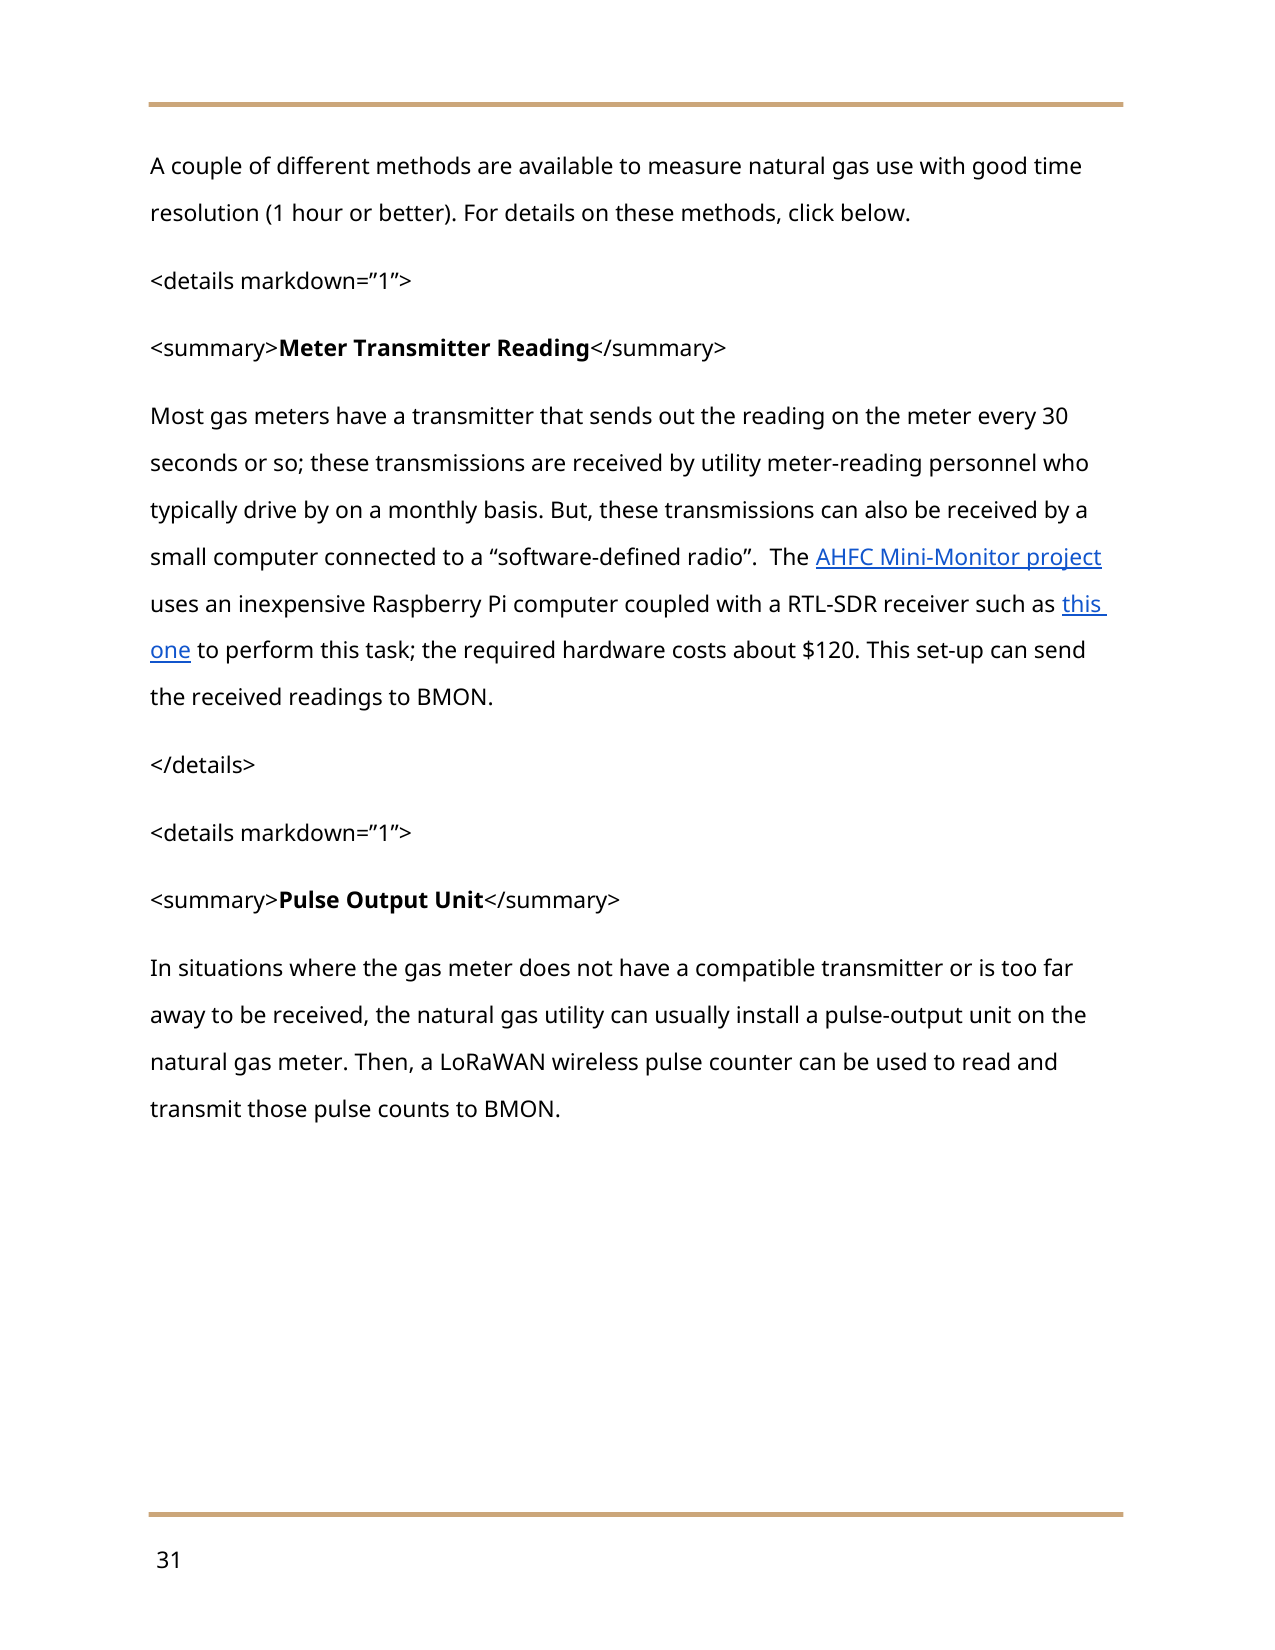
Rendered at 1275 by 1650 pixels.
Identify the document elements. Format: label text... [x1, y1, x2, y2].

picture [148, 102, 1124, 107]
text Most gas meters have a transmitter that sends out the reading on the meter every 30 seconds or so; these transmissions are received by utility meter-reading personnel who typically drive by on a monthly basis. But, these transmissions can also be received by a small computer connected to a “software-defined radio”. The AHFC Mini-Monitor project uses an inexpensive Raspberry Pi computer coupled with a RTL-SDR receiver such as this one to perform this task; the required hardware costs about $120. This set-up can send the received readings to BMON. [150, 400, 1125, 712]
text A couple of different methods are available to measure natural gas use with good time resolution (1 hour or better). For details on these methods, click below. [150, 150, 1125, 228]
picture [148, 1512, 1124, 1517]
text In situations where the gas meter does not have a compatible transmitter or is too far away to be received, the natural gas utility can usually install a pulse-output unit on the natural gas meter. Then, a LoRaWAN wireless pulse counter can be used to read and transmit those pulse counts to BMON. [150, 952, 1125, 1124]
text <details markdown=”1”> [150, 817, 1125, 848]
text <details markdown=”1”> [150, 264, 1125, 296]
text <summary>Pulse Output Unit</summary> [150, 884, 1125, 916]
text <summary>Meter Transmitter Reading</summary> [150, 332, 1125, 363]
text </details> [150, 749, 1125, 780]
